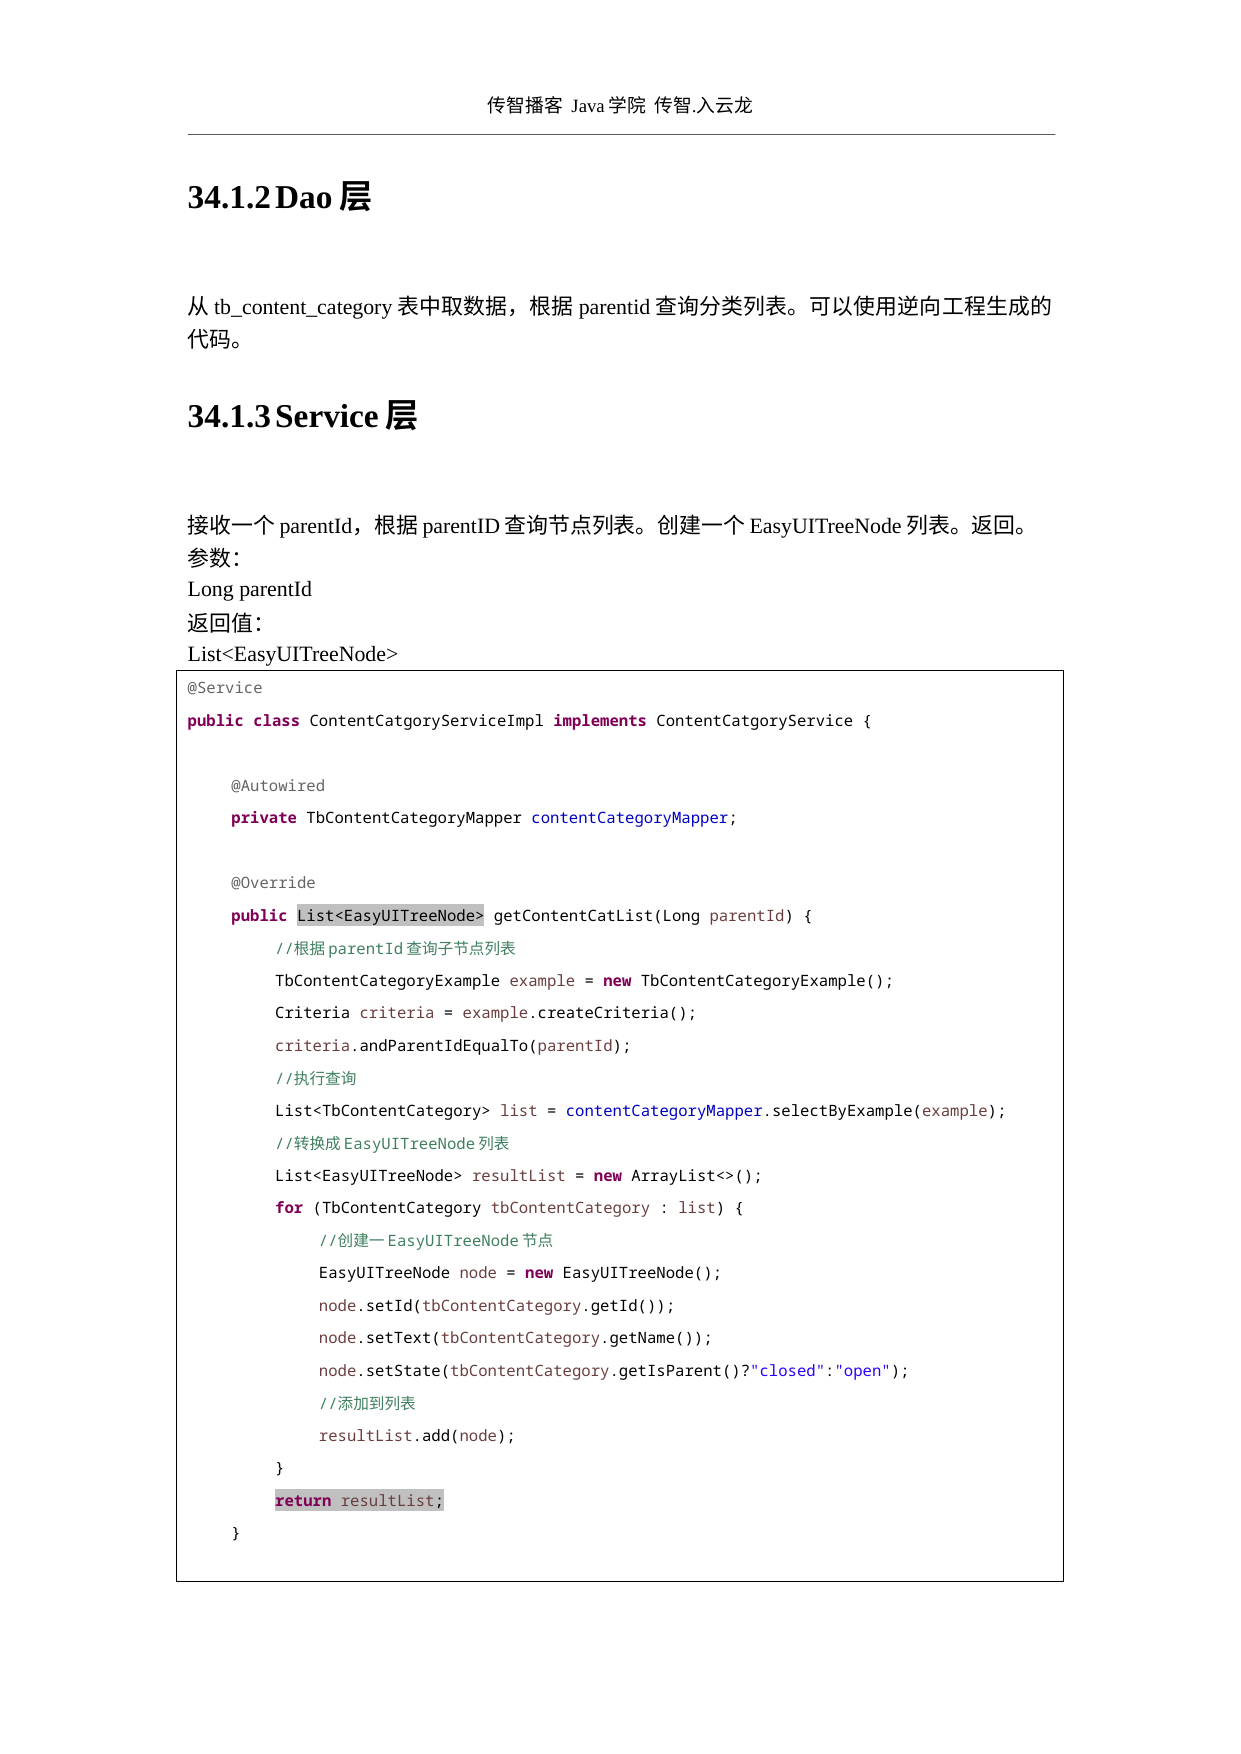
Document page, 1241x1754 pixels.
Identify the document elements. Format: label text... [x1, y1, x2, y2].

text 接收一个parentId，根据parentID查询节点列表。创建一个EasyUITreeNode列表。返回。 [187, 508, 1053, 540]
text List<EasyUITreeNode> [187, 638, 1053, 670]
text 参数： [187, 540, 1053, 573]
text 从tb_content_category表中取数据，根据parentid查询分类列表。可以使用逆向工程生成的代码。 [187, 289, 1053, 354]
subtitle Service层 [187, 381, 1053, 446]
text 返回值： [187, 605, 1053, 638]
text Long parentId [187, 573, 1053, 605]
subtitle Dao层 [187, 162, 1053, 227]
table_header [177, 671, 1063, 1581]
